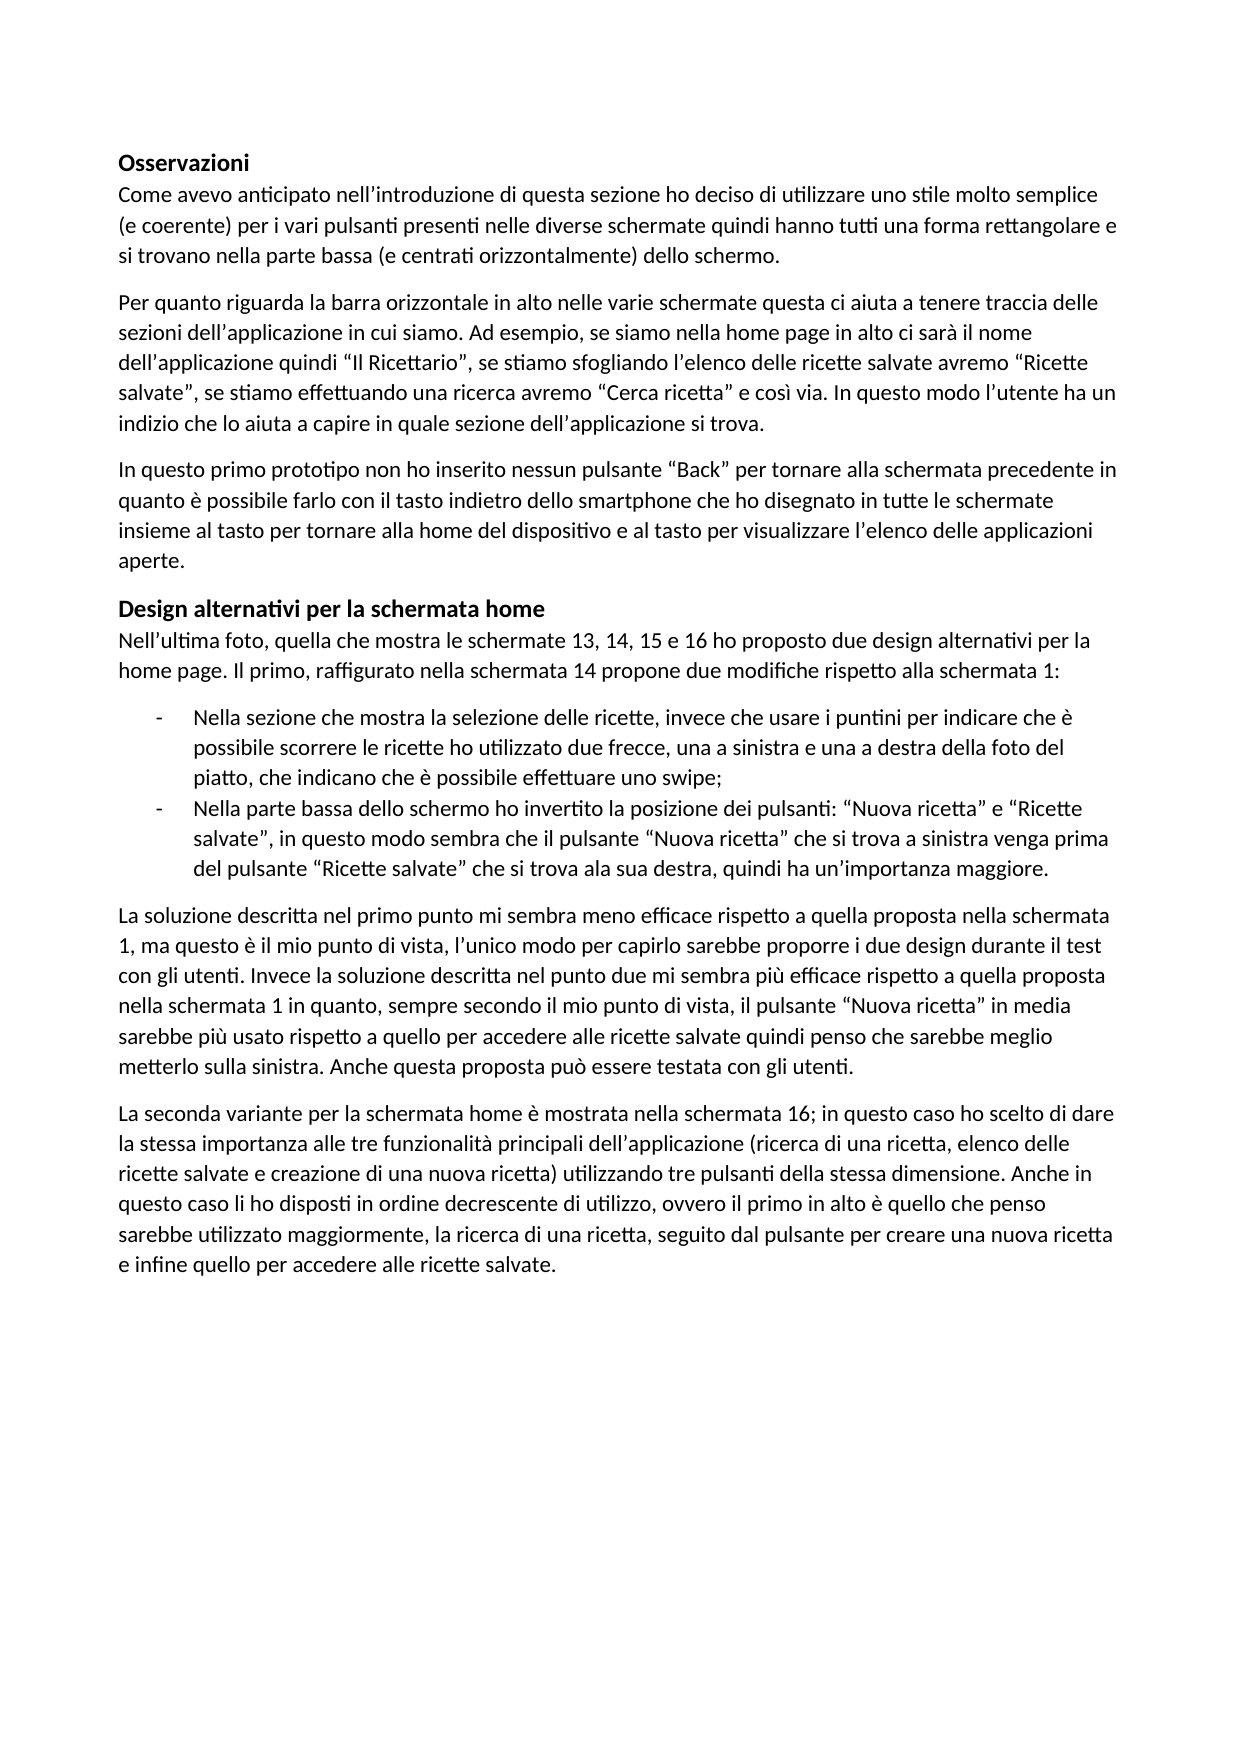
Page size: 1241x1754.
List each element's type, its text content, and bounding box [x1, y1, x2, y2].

text Nell’ultima foto, quella che mostra le schermate 13, 14, 15 e 16 ho proposto due design alternativi per la home page. Il primo, raffigurato nella schermata 14 propone due modifiche rispetto alla schermata 1: [118, 626, 1122, 684]
text La soluzione descritta nel primo punto mi sembra meno efficace rispetto a quella proposta nella schermata 1, ma questo è il mio punto di vista, l’unico modo per capirlo sarebbe proporre i due design durante il test con gli utenti. Invece la soluzione descritta nel punto due mi sembra più efficace rispetto a quella proposta nella schermata 1 in quanto, sempre secondo il mio punto di vista, il pulsante “Nuova ricetta” in media sarebbe più usato rispetto a quello per accedere alle ricette salvate quindi penso che sarebbe meglio metterlo sulla sinistra. Anche questa proposta può essere testata con gli utenti. [118, 901, 1122, 1080]
list Nella sezione che mostra la selezione delle ricette, invece che usare i puntini per indicare che è possibile scorrere le ricette ho utilizzato due frecce, una a sinistra e una a destra della foto del piatto, che indicano che è possibile effettuare uno swipe; [156, 703, 1122, 791]
text In questo primo prototipo non ho inserito nessun pulsante “Back” per tornare alla schermata precedente in quanto è possibile farlo con il tasto indietro dello smartphone che ho disegnato in tutte le schermate insieme al tasto per tornare alla home del dispositivo e al tasto per visualizzare l’elenco delle applicazioni aperte. [118, 456, 1122, 574]
subtitle Design alternativi per la schermata home [118, 593, 1122, 623]
subtitle Osservazioni [118, 148, 1122, 178]
list Nella parte bassa dello schermo ho invertito la posizione dei pulsanti: “Nuova ricetta” e “Ricette salvate”, in questo modo sembra che il pulsante “Nuova ricetta” che si trova a sinistra venga prima del pulsante “Ricette salvate” che si trova ala sua destra, quindi ha un’importanza maggiore. [156, 794, 1122, 882]
text Per quanto riguarda la barra orizzontale in alto nelle varie schermate questa ci aiuta a tenere traccia delle sezioni dell’applicazione in cui siamo. Ad esempio, se siamo nella home page in alto ci sarà il nome dell’applicazione quindi “Il Ricettario”, se stiamo sfogliando l’elenco delle ricette salvate avremo “Ricette salvate”, se stiamo effettuando una ricerca avremo “Cerca ricetta” e così via. In questo modo l’utente ha un indizio che lo aiuta a capire in quale sezione dell’applicazione si trova. [118, 288, 1122, 437]
text La seconda variante per la schermata home è mostrata nella schermata 16; in questo caso ho scelto di dare la stessa importanza alle tre funzionalità principali dell’applicazione (ricerca di una ricetta, elenco delle ricette salvate e creazione di una nuova ricetta) utilizzando tre pulsanti della stessa dimensione. Anche in questo caso li ho disposti in ordine decrescente di utilizzo, ovvero il primo in alto è quello che penso sarebbe utilizzato maggiormente, la ricerca di una ricetta, seguito dal pulsante per creare una nuova ricetta e infine quello per accedere alle ricette salvate. [118, 1099, 1122, 1278]
text Come avevo anticipato nell’introduzione di questa sezione ho deciso di utilizzare uno stile molto semplice (e coerente) per i vari pulsanti presenti nelle diverse schermate quindi hanno tutti una forma rettangolare e si trovano nella parte bassa (e centrati orizzontalmente) dello schermo. [118, 181, 1122, 269]
